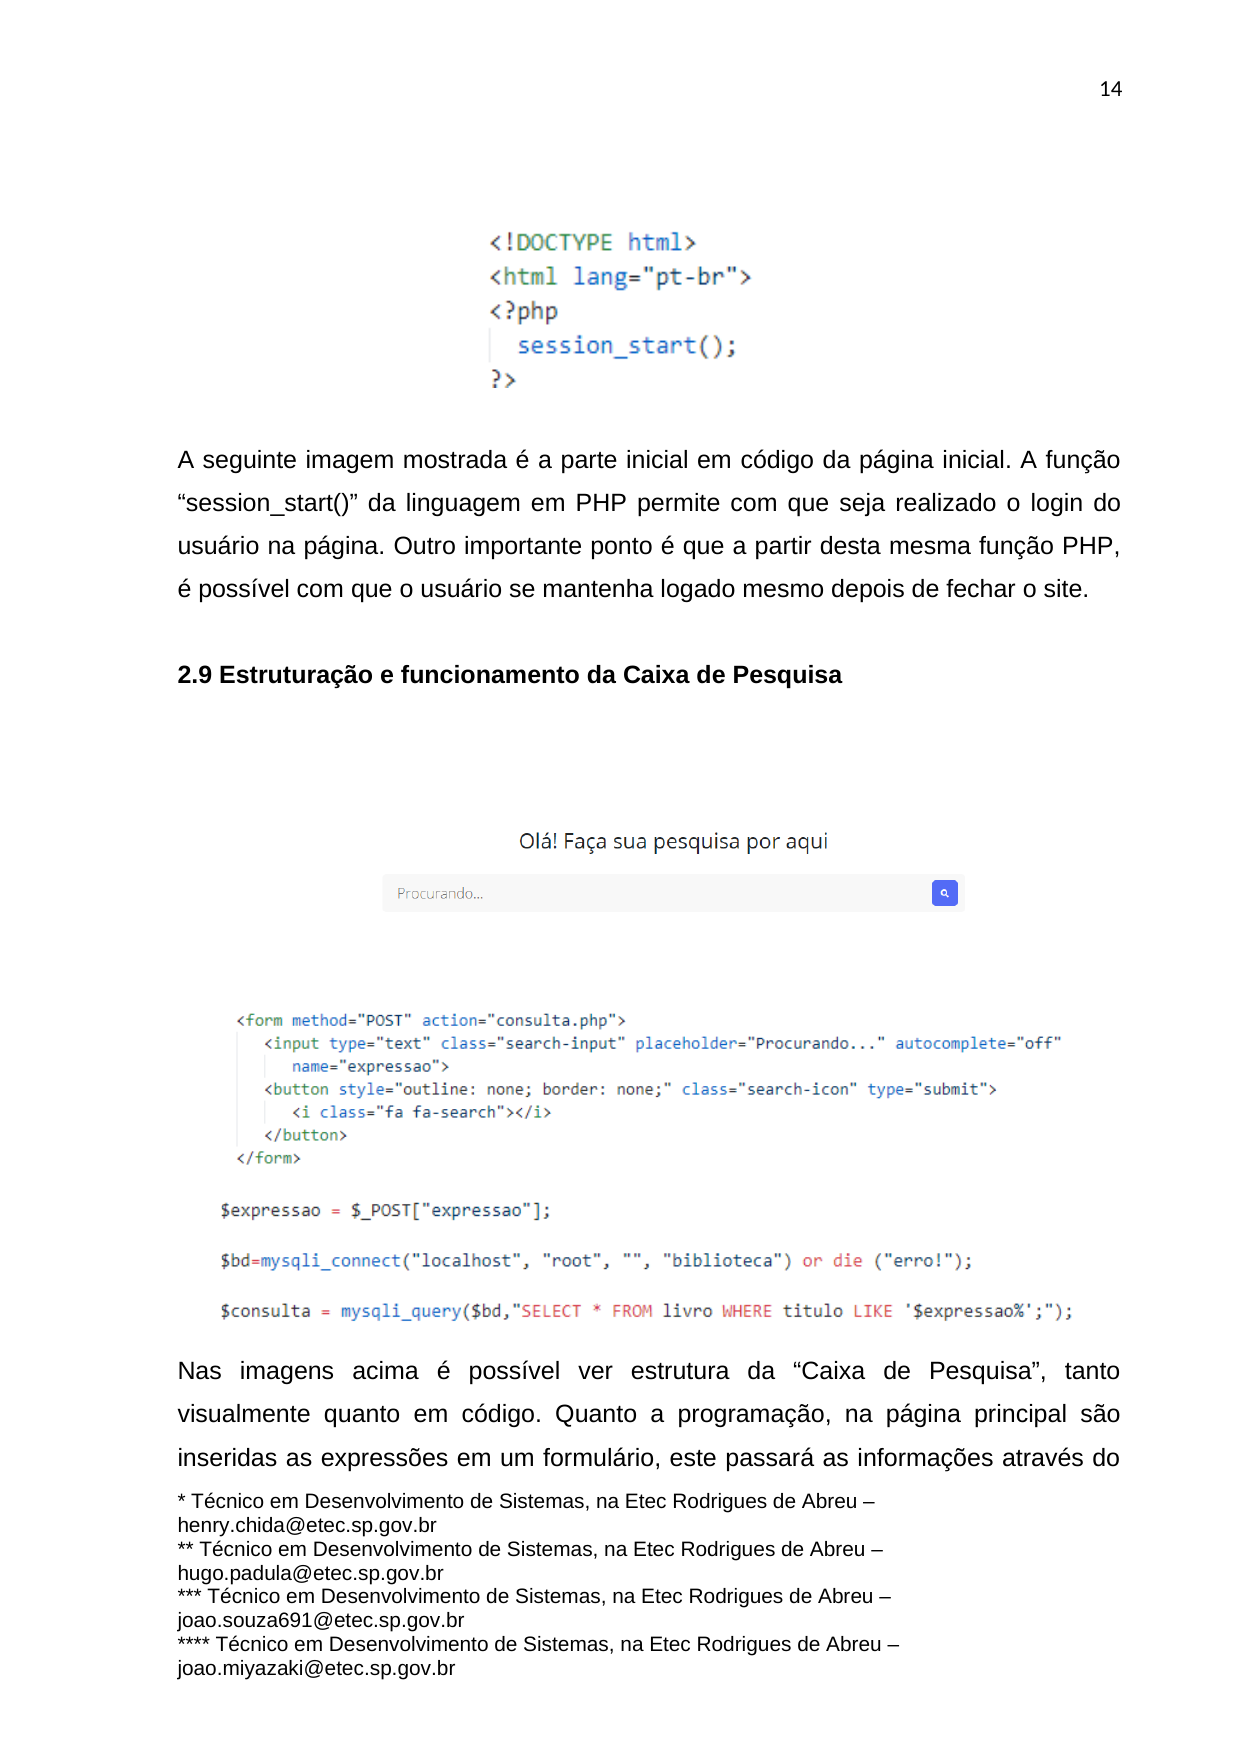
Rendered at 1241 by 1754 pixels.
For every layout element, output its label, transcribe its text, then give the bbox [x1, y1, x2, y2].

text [177, 1356, 1122, 1471]
text 2.9 Estruturação e funcionamento da Caixa de Pesquisa [177, 660, 1122, 689]
picture [216, 1009, 1084, 1172]
text A seguinte imagem mostrada é a parte inicial em código da página inicial. A função “session_start()” da linguagem em PHP permite com que seja realizado o login do usuário na página. Outro importante ponto é que a partir desta mesma função PHP, é possível com que o usuário se mantenha logado mesmo depois de fechar o site. [177, 445, 1122, 603]
picture [226, 746, 1073, 982]
picture [221, 1199, 1078, 1329]
picture [482, 220, 817, 388]
